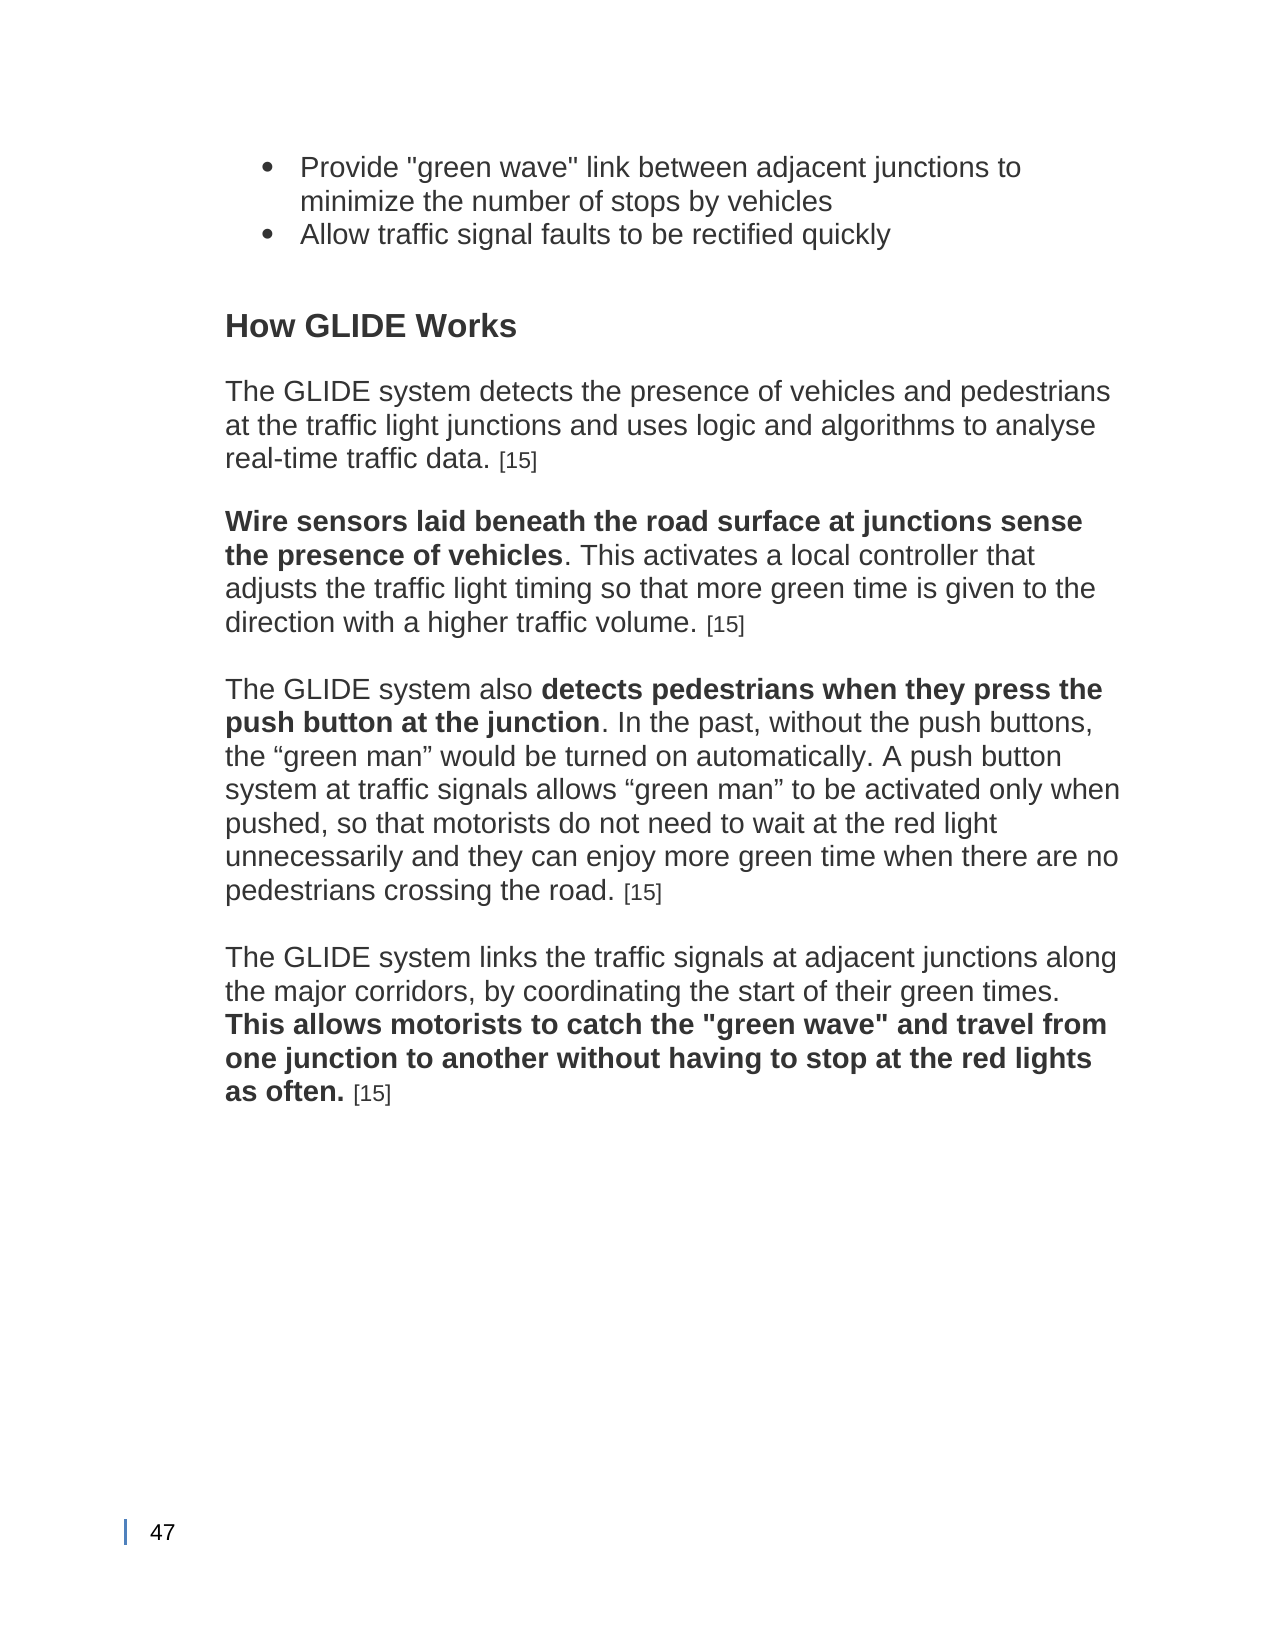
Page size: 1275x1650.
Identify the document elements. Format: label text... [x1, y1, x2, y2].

list Allow traffic signal faults to be rectified quickly [262, 217, 1125, 277]
text The GLIDE system detects the presence of vehicles and pedestrians at the traffic light junctions and uses logic and algorithms to analyse real-time traffic data. [15] [225, 374, 1125, 475]
list Provide "green wave" link between adjacent junctions to minimize the number of stops by vehicles [262, 150, 1125, 217]
text How GLIDE Works [187, 307, 1125, 345]
text Wire sensors laid beneath the road surface at junctions sense the presence of vehicles. This activates a local controller that adjusts the traffic light timing so that more green time is given to the direction with a higher traffic volume. [15] The GLIDE system also detects pedestrians when they press the push button at the junction. In the past, without the push buttons, the “green man” would be turned on automatically. A push button system at traffic signals allows “green man” to be activated only when pushed, so that motorists do not need to wait at the red light unnecessarily and they can enjoy more green time when there are no pedestrians crossing the road. [15] The GLIDE system links the traffic signals at adjacent junctions along the major corridors, by coordinating the start of their green times. This allows motorists to catch the "green wave" and travel from one junction to another without having to stop at the red lights as often. [15] [225, 504, 1125, 1108]
